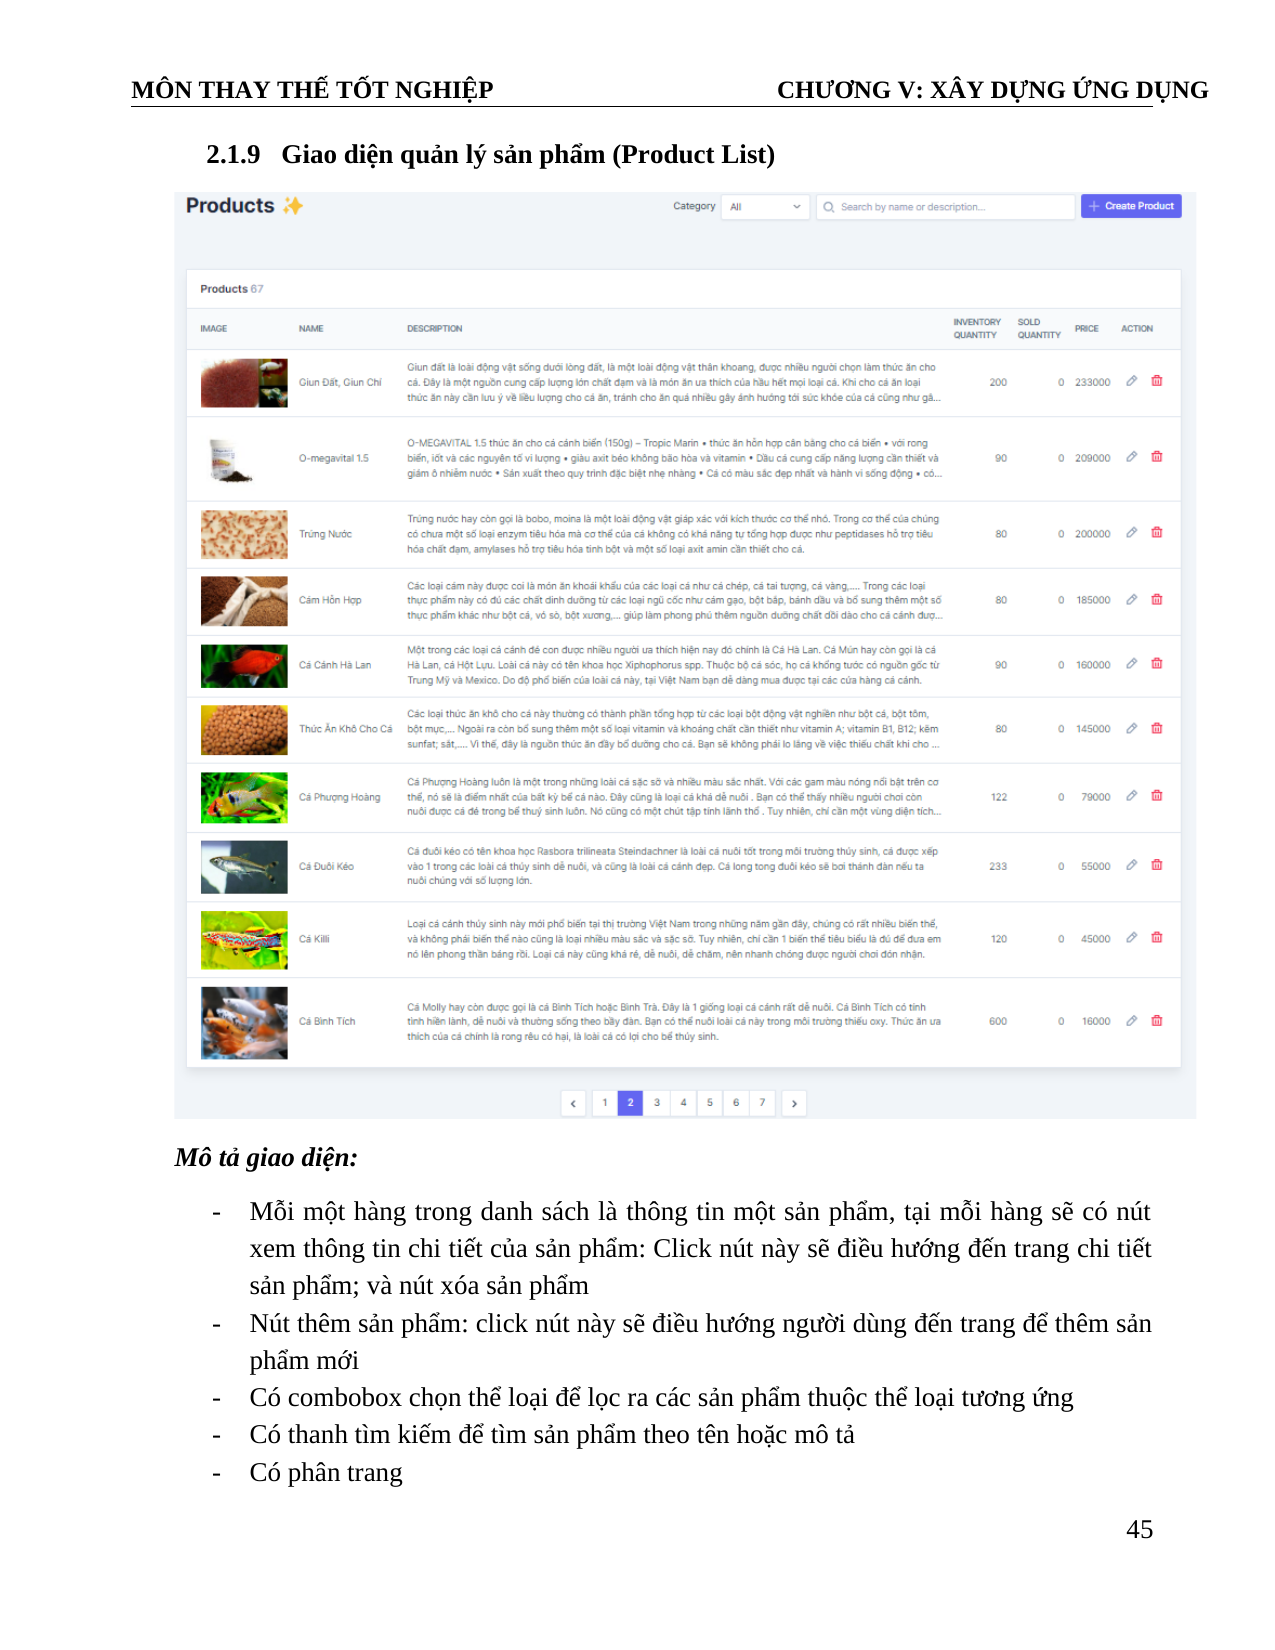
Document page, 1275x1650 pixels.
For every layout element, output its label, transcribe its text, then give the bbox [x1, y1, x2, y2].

picture [174, 192, 1197, 1119]
list Mỗi một hàng trong danh sách là thông tin một sản phẩm, tại mỗi hàng sẽ có nút xem thông tin chi tiết của sản phẩm: Click nút này sẽ điều hướng đến trang chi tiết sản phẩm; và nút xóa sản phẩm [212, 1195, 1153, 1301]
list Có thanh tìm kiếm để tìm sản phẩm theo tên hoặc mô tả [212, 1419, 1153, 1450]
list Có phân trang [212, 1456, 1153, 1487]
text Mô tả giao diện: [174, 1141, 1153, 1172]
list Có combobox chọn thể loại để lọc ra các sản phẩm thuộc thể loại tương ứng [212, 1381, 1153, 1412]
list Nút thêm sản phẩm: click nút này sẽ điều hướng người dùng đến trang để thêm sản phẩm mới [212, 1307, 1153, 1375]
list Giao diện quản lý sản phẩm (Product List) [206, 138, 1153, 170]
